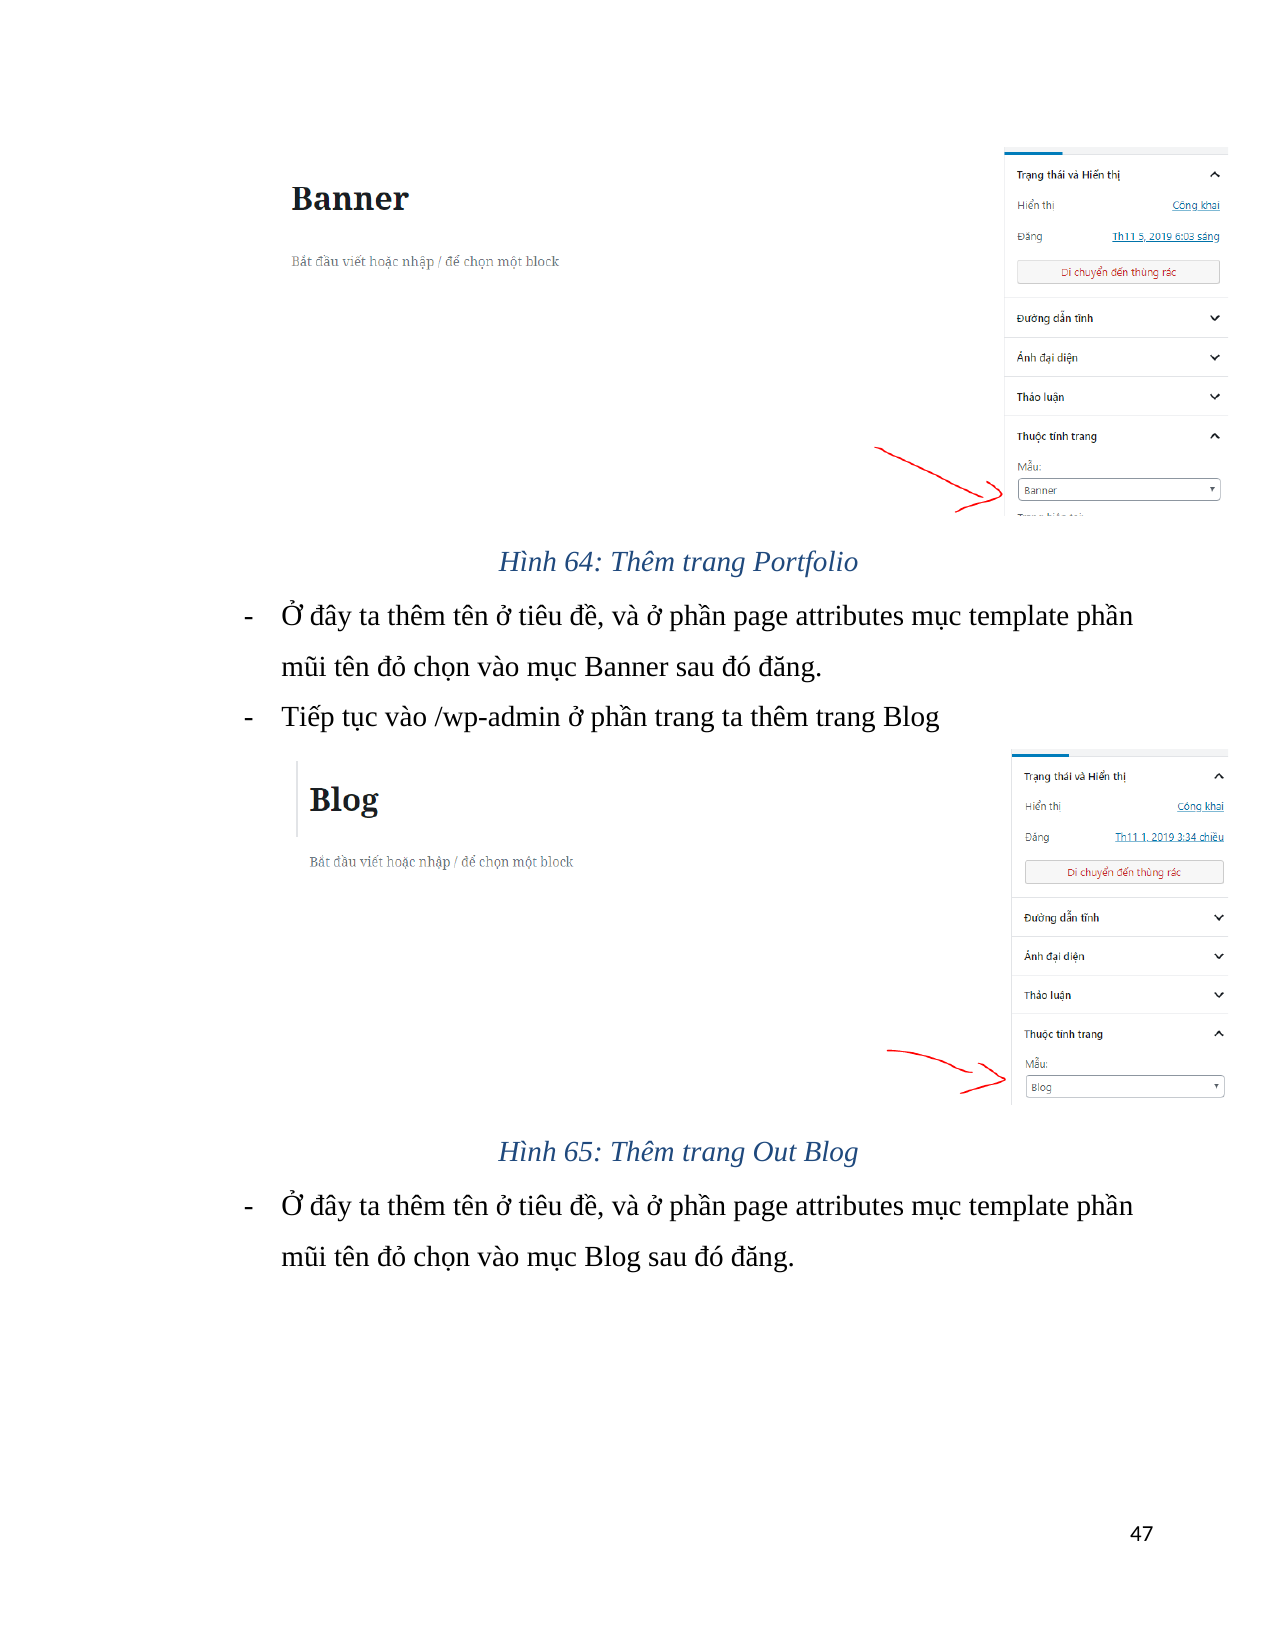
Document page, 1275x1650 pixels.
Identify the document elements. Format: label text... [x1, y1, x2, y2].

picture [281, 749, 1229, 1105]
list Tiếp tục vào /wp-admin ở phần trang ta thêm trang Blog [244, 699, 1153, 733]
list Ở đây ta thêm tên ở tiêu đề, và ở phần page attributes mục template phần mũi tên đỏ chọn vào mục Banner sau đó đăng. [244, 598, 1153, 682]
text Hình 65: Thêm trang Out Blog [206, 1134, 1153, 1168]
text Hình 64: Thêm trang Portfolio [206, 544, 1153, 578]
picture [281, 147, 1229, 516]
list Ở đây ta thêm tên ở tiêu đề, và ở phần page attributes mục template phần mũi tên đỏ chọn vào mục Blog sau đó đăng. [244, 1188, 1153, 1272]
